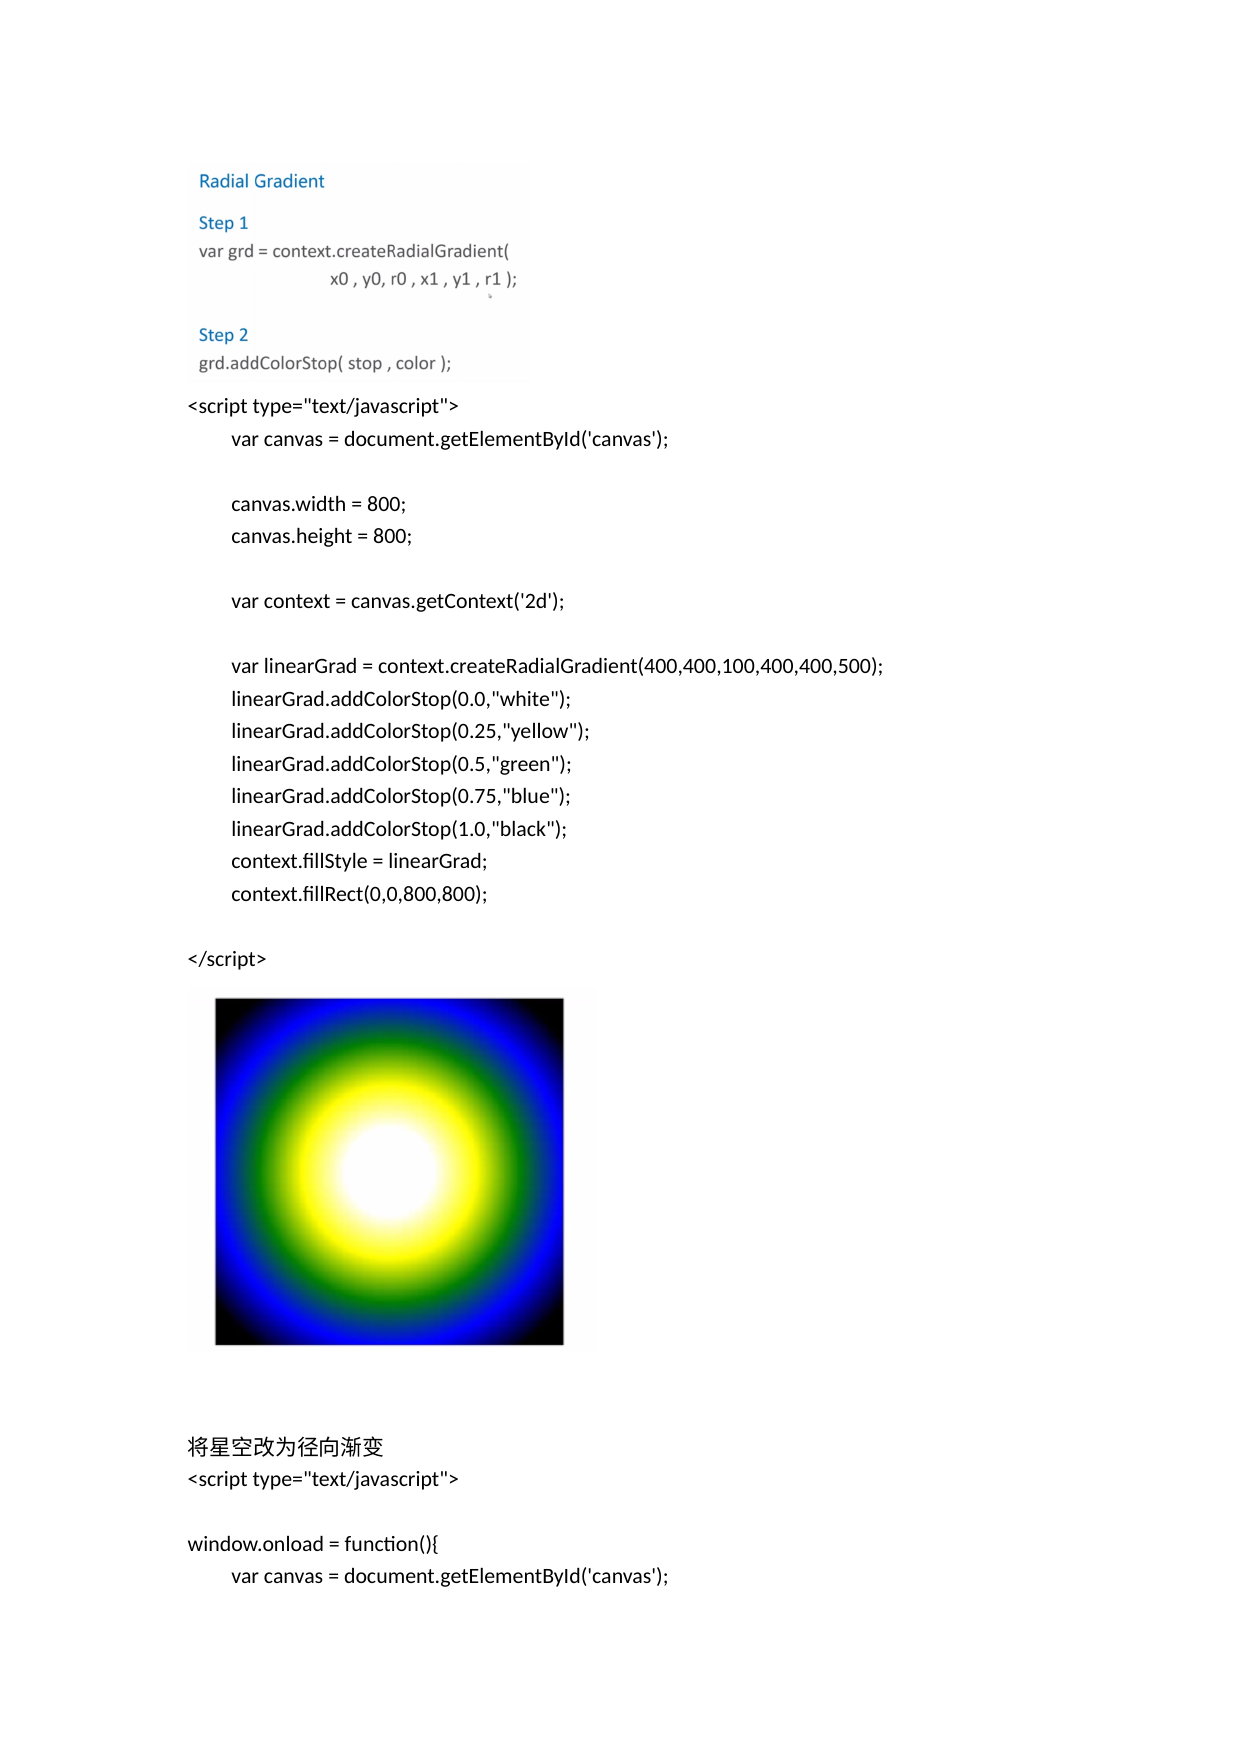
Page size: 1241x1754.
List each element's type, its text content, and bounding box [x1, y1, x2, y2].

text var linearGrad = context.createRadialGradient(400,400,100,400,400,500); [187, 649, 1053, 682]
text 将星空改为径向渐变 [187, 1429, 1053, 1462]
text linearGrad.addColorStop(0.5,"green"); [187, 747, 1053, 779]
picture [187, 162, 532, 382]
text linearGrad.addColorStop(1.0,"black"); [187, 812, 1053, 844]
text linearGrad.addColorStop(0.25,"yellow"); [187, 714, 1053, 747]
text linearGrad.addColorStop(0.0,"white"); [187, 682, 1053, 714]
text var canvas = document.getElementById('canvas'); [187, 422, 1053, 454]
picture [187, 988, 598, 1351]
text context.fillStyle = linearGrad; [187, 844, 1053, 877]
text var canvas = document.getElementById('canvas'); [187, 1559, 1053, 1592]
text window.onload = function(){ [187, 1527, 1053, 1559]
text canvas.width = 800; [187, 487, 1053, 519]
text <script type="text/javascript"> [187, 1462, 1053, 1494]
text var context = canvas.getContext('2d'); [187, 584, 1053, 617]
text canvas.height = 800; [187, 519, 1053, 552]
text linearGrad.addColorStop(0.75,"blue"); [187, 779, 1053, 812]
text </script> [187, 942, 1053, 974]
text <script type="text/javascript"> [187, 389, 1053, 422]
text context.fillRect(0,0,800,800); [187, 877, 1053, 909]
